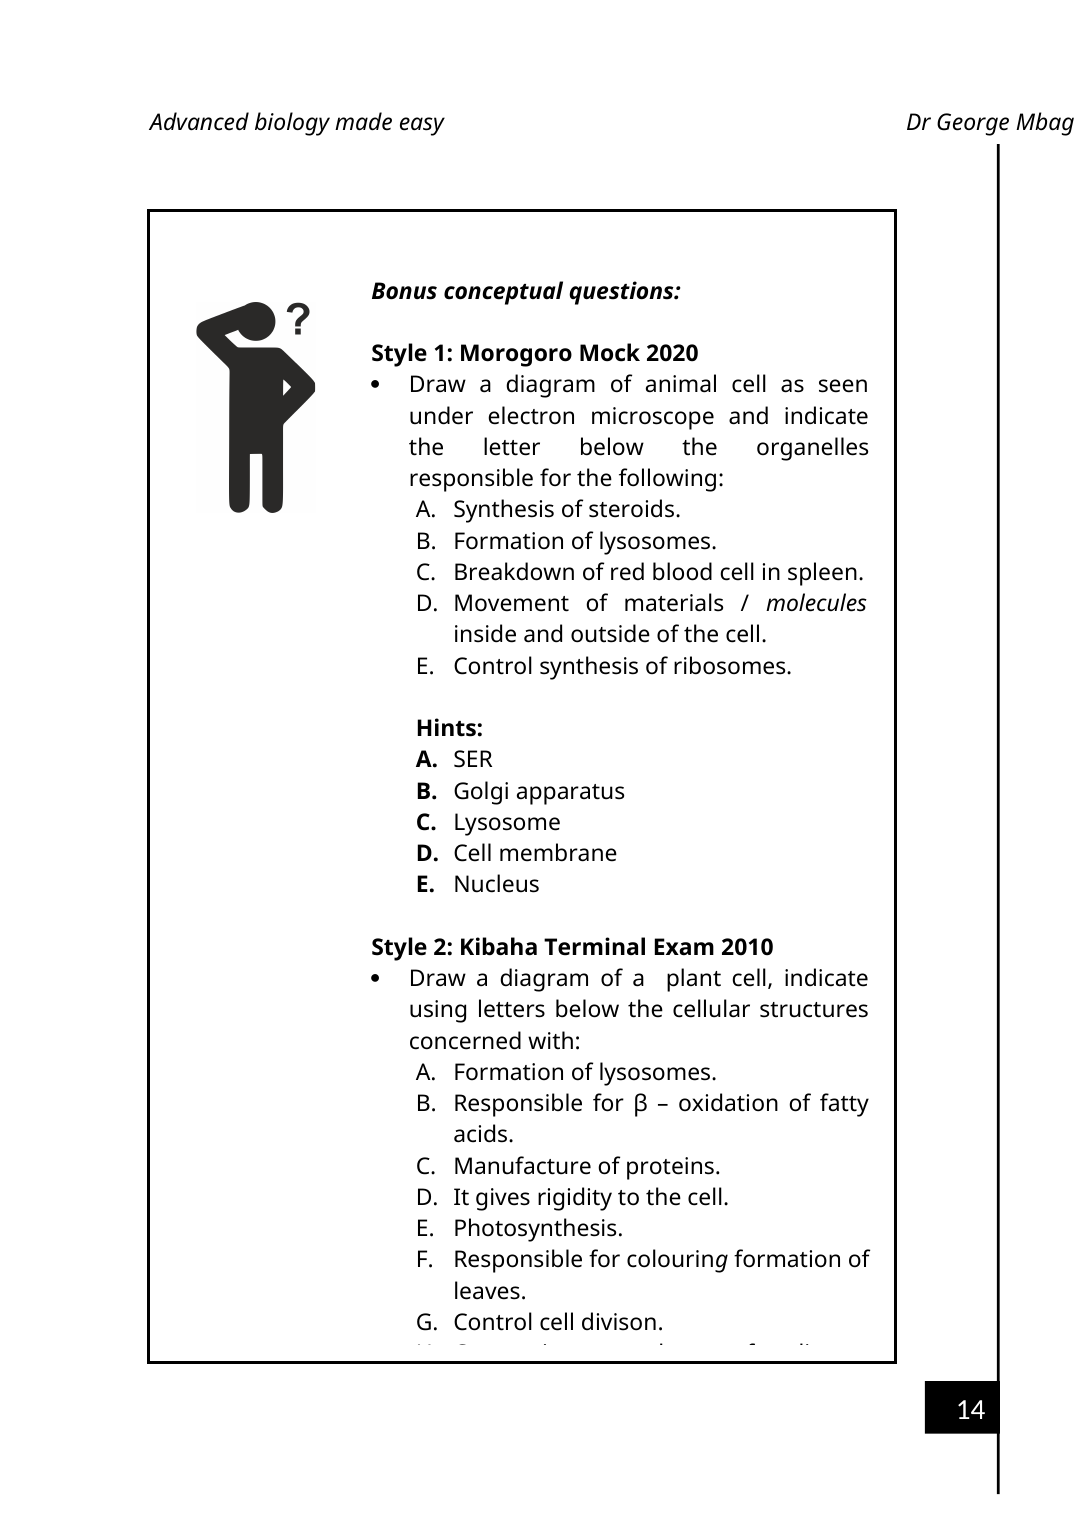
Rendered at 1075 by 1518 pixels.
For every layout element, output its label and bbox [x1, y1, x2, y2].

picture [196, 302, 315, 513]
